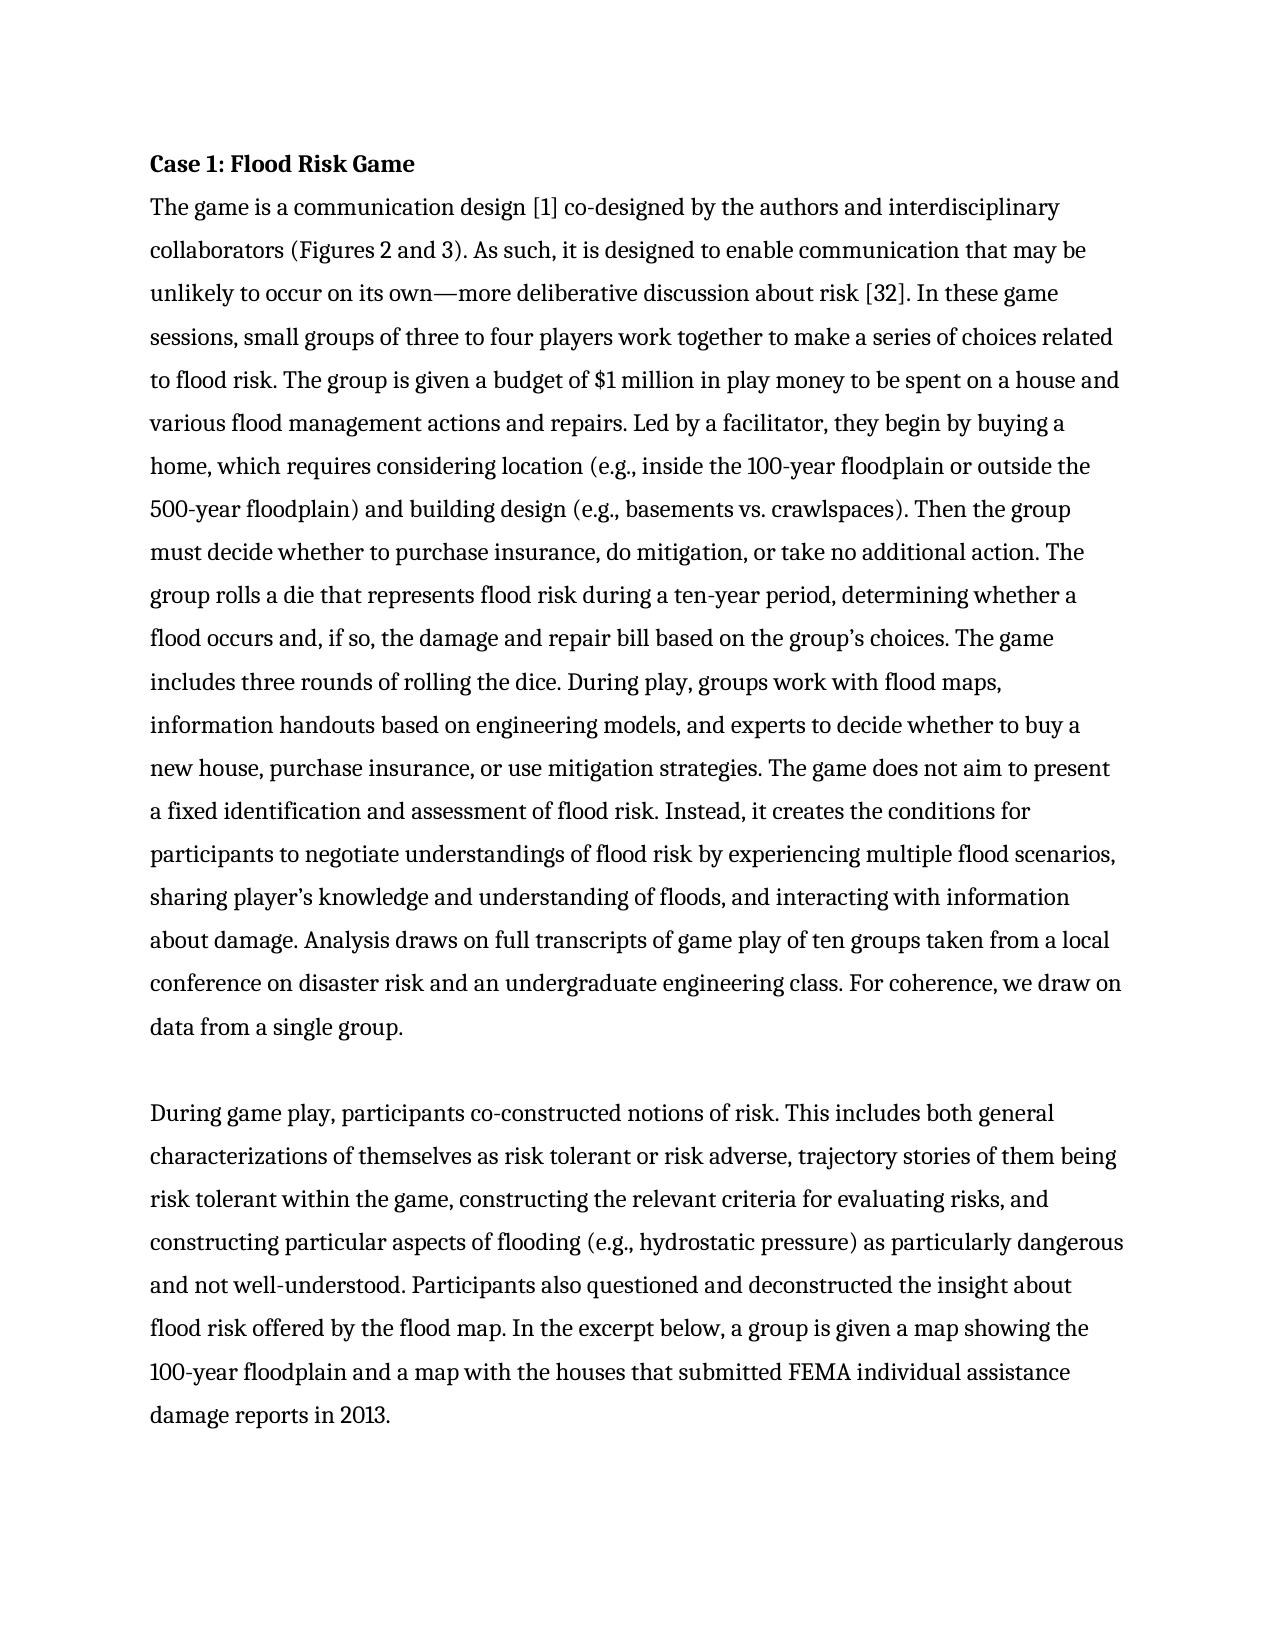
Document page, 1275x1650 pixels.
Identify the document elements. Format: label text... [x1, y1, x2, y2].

subtitle Case 1: Flood Risk Game [150, 150, 1125, 179]
text During game play, participants co-constructed notions of risk. This includes both general characterizations of themselves as risk tolerant or risk adverse, trajectory stories of them being risk tolerant within the game, constructing the relevant criteria for evaluating risks, and constructing particular aspects of flooding (e.g., hydrostatic pressure) as particularly dangerous and not well-understood. Participants also questioned and deconstructed the insight about flood risk offered by the flood map. In the excerpt below, a group is given a map showing the 100-year floodplain and a map with the houses that submitted FEMA individual assistance damage reports in 2013. [150, 1099, 1125, 1429]
text The game is a communication design [1] co-designed by the authors and interdisciplinary collaborators (Figures 2 and 3). As such, it is designed to enable communication that may be unlikely to occur on its own—more deliberative discussion about risk [32]. In these game sessions, small groups of three to four players work together to make a series of choices related to flood risk. The group is given a budget of $1 million in play money to be spent on a house and various flood management actions and repairs. Led by a facilitator, they begin by buying a home, which requires considering location (e.g., inside the 100-year floodplain or outside the 500-year floodplain) and building design (e.g., basements vs. crawlspaces). Then the group must decide whether to purchase insurance, do mitigation, or take no additional action. The group rolls a die that represents flood risk during a ten-year period, determining whether a flood occurs and, if so, the damage and repair bill based on the group’s choices. The game includes three rounds of rolling the dice. During play, groups work with flood maps, information handouts based on engineering models, and experts to decide whether to buy a new house, purchase insurance, or use mitigation strategies. The game does not aim to present a fixed identification and assessment of flood risk. Instead, it creates the conditions for participants to negotiate understandings of flood risk by experiencing multiple flood scenarios, sharing player’s knowledge and understanding of floods, and interacting with information about damage. Analysis draws on full transcripts of game play of ten groups taken from a local conference on disaster risk and an undergraduate engineering class. For coherence, we draw on data from a single group. [150, 193, 1125, 1041]
